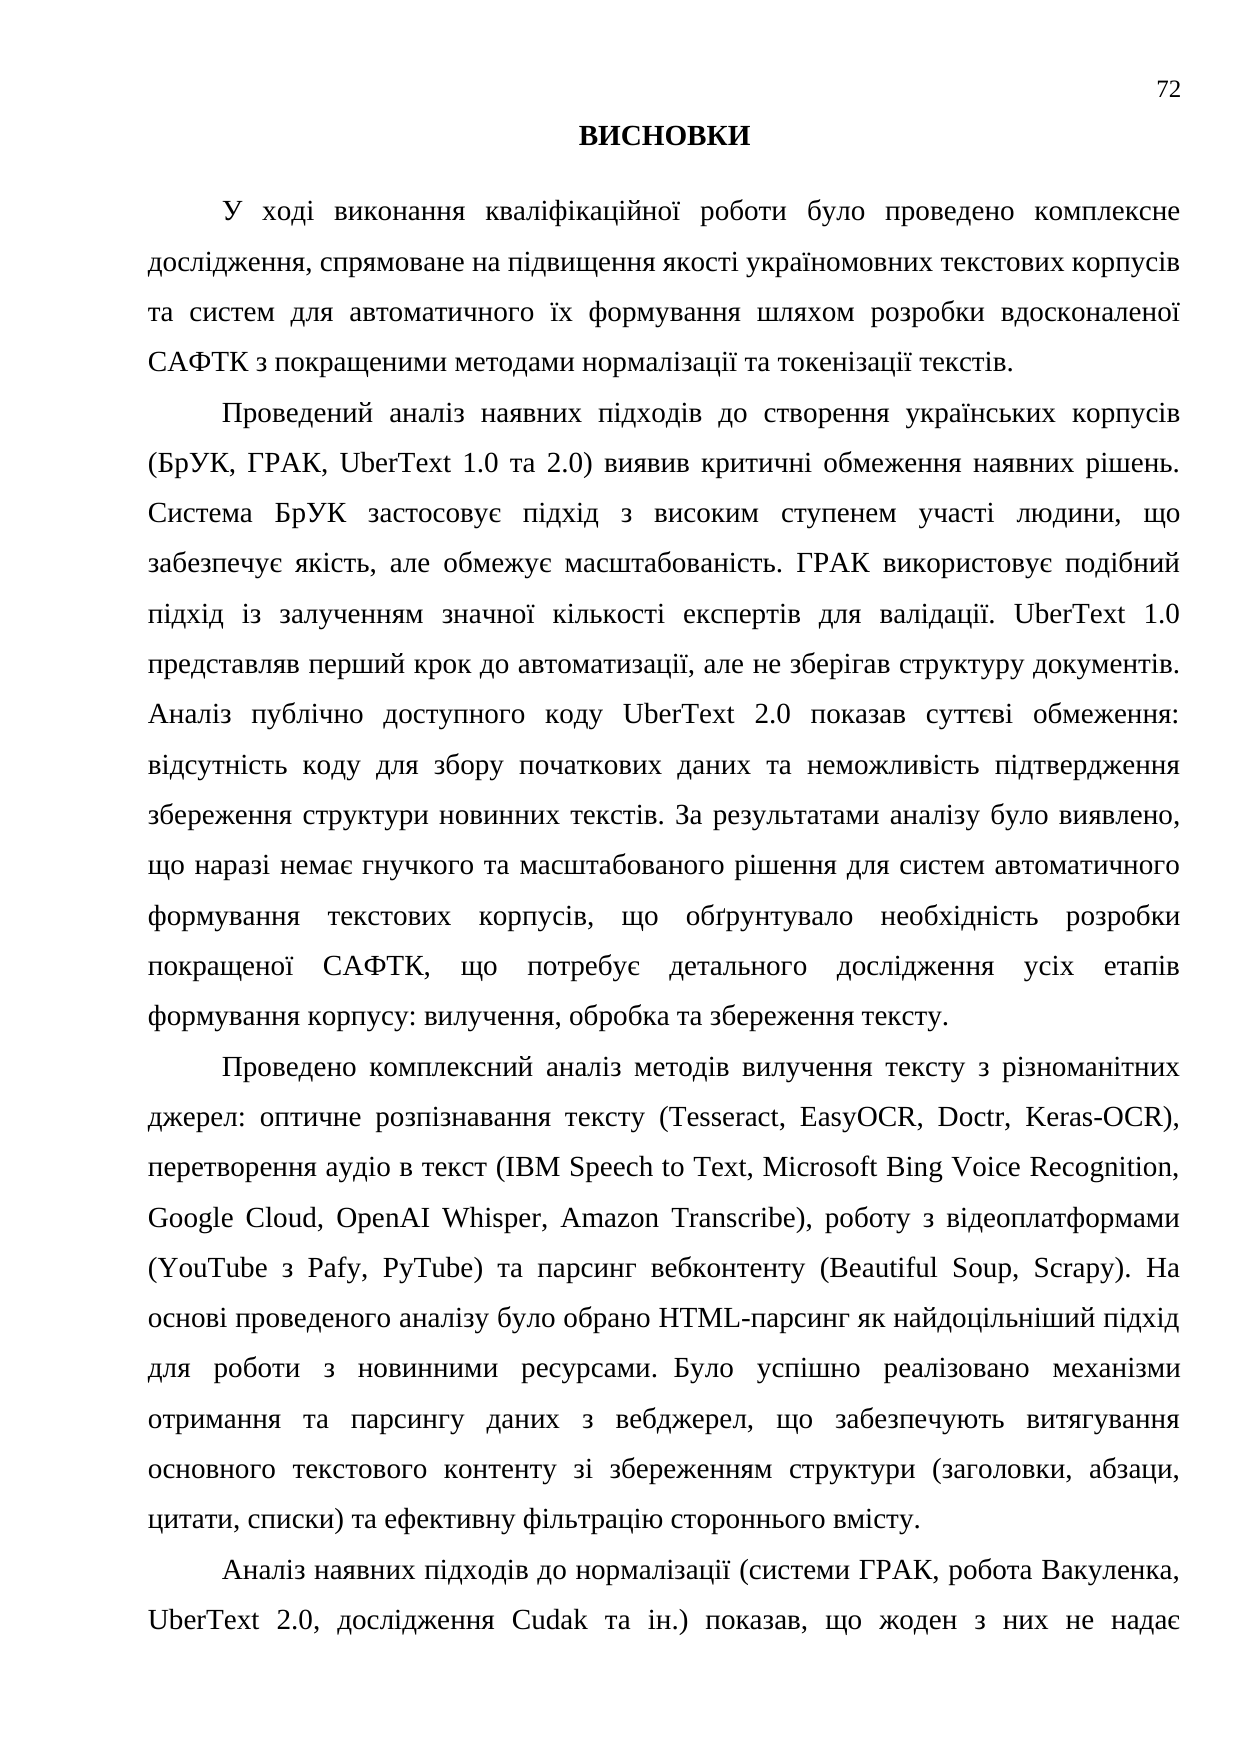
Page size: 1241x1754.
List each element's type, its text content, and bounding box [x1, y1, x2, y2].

text Проведено комплексний аналіз методів вилучення тексту з різноманітних джерел: оптичне розпізнавання тексту (Tesseract, EasyOCR, Doctr, Keras-OCR), перетворення аудіо в текст (IBM Speech to Text, Microsoft Bing Voice Recognition, Google Cloud, OpenAI Whisper, Amazon Transcribe), роботу з відеоплатформами (YouTube з Pafy, PyTube) та парсинг вебконтенту (Beautiful Soup, Scrapy). На основі проведеного аналізу було обрано HTML-парсинг як найдоцільніший підхід для роботи з новинними ресурсами. Було успішно реалізовано механізми отримання та парсингу даних з вебджерел, що забезпечують витягування основного текстового контенту зі збереженням структури (заголовки, абзаци, цитати, списки) та ефективну фільтрацію стороннього вмісту. [148, 1049, 1181, 1535]
text Висновки [148, 118, 1181, 152]
text Проведений аналіз наявних підходів до створення українських корпусів (БрУК, ГРАК, UberText 1.0 та 2.0) виявив критичні обмеження наявних рішень. Система БрУК застосовує підхід з високим ступенем участі людини, що забезпечує якість, але обмежує масштабованість. ГРАК використовує подібний підхід із залученням значної кількості експертів для валідації. UberText 1.0 представляв перший крок до автоматизації, але не зберігав структуру документів. Аналіз публічно доступного коду UberText 2.0 показав суттєві обмеження: відсутність коду для збору початкових даних та неможливість підтвердження збереження структури новинних текстів. За результатами аналізу було виявлено, що наразі немає гнучкого та масштабованого рішення для систем автоматичного формування текстових корпусів, що обґрунтувало необхідність розробки покращеної САФТК, що потребує детального дослідження усіх етапів формування корпусу: вилучення, обробка та збереження тексту. [148, 395, 1181, 1032]
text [148, 1552, 1181, 1636]
text У ході виконання кваліфікаційної роботи було проведено комплексне дослідження, спрямоване на підвищення якості україномовних текстових корпусів та систем для автоматичного їх формування шляхом розробки вдосконаленої САФТК з покращеними методами нормалізації та токенізації текстів. [148, 193, 1181, 378]
